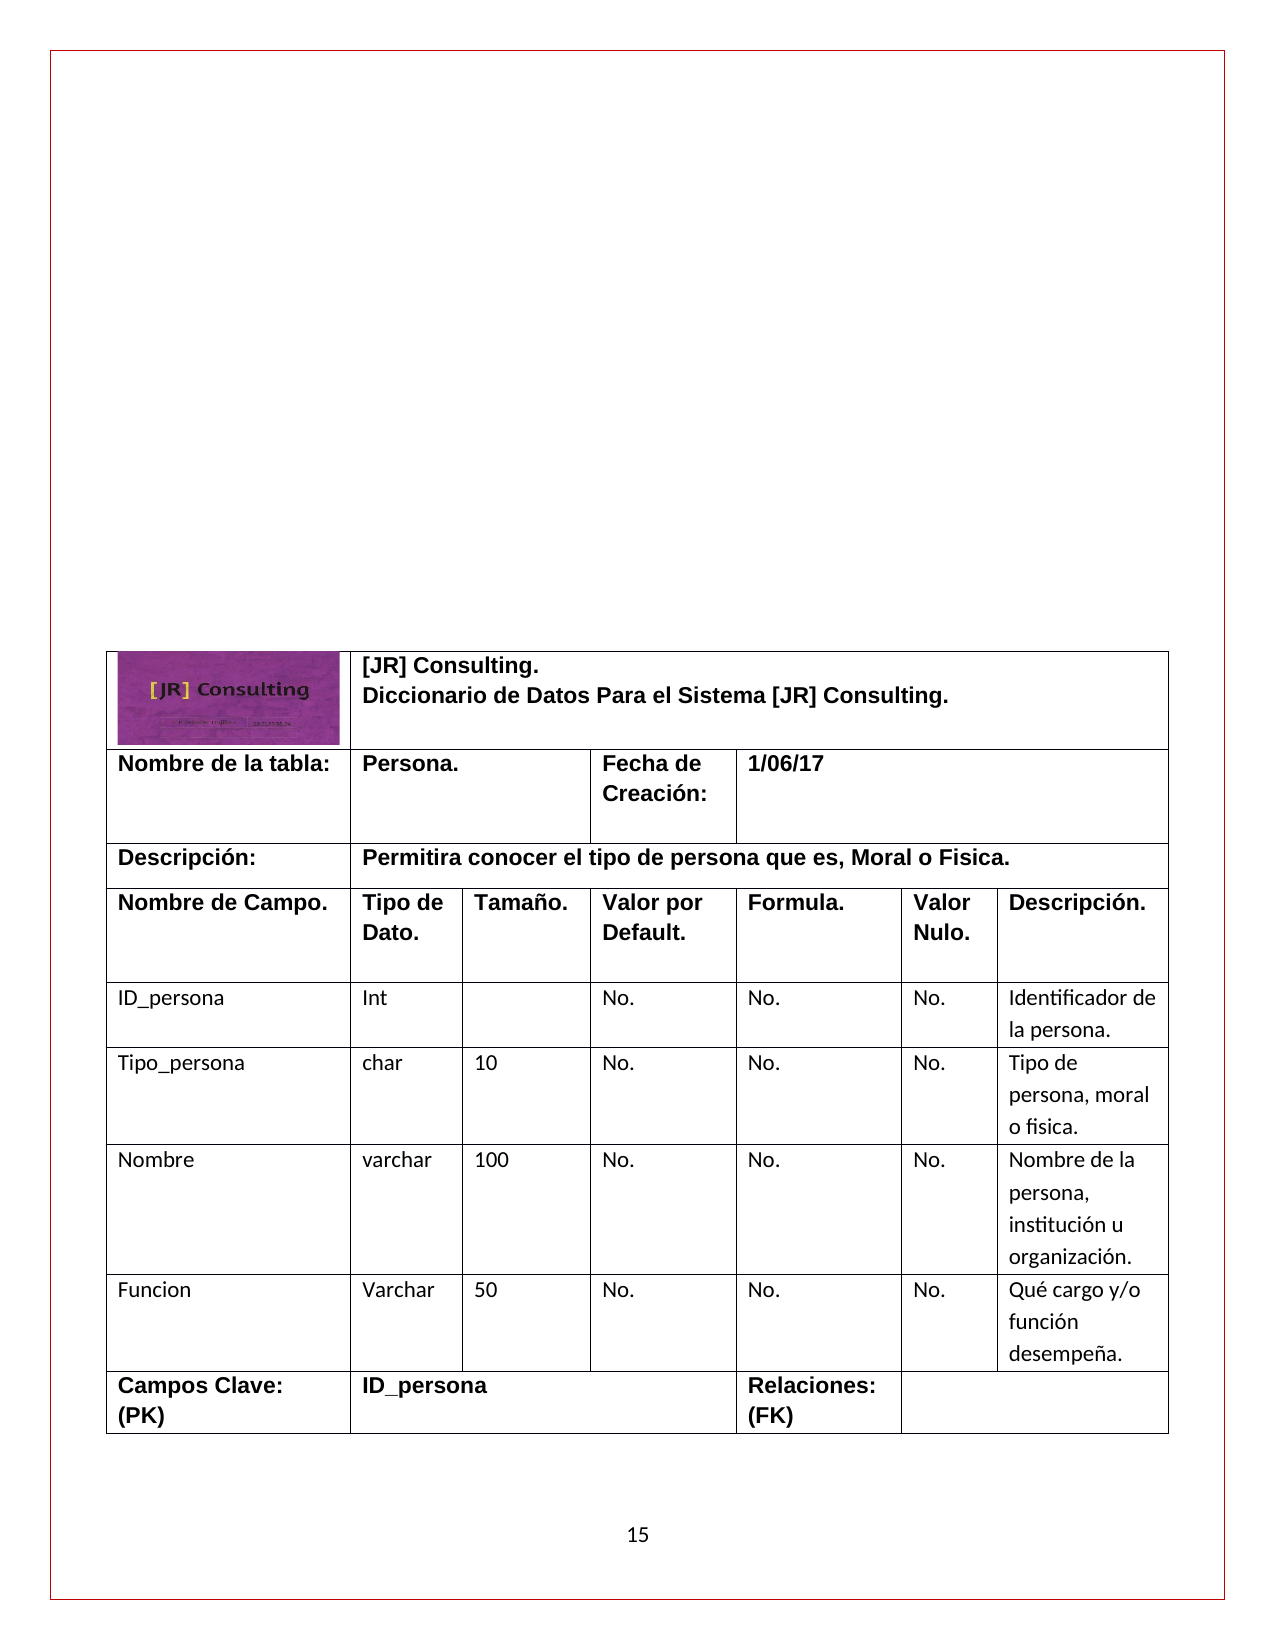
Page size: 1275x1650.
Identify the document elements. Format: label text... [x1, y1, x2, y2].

table_cell varchar [351, 1145, 462, 1274]
table_cell Persona. [351, 750, 590, 843]
table_cell No. [737, 1048, 901, 1144]
table_cell 1/06/17 [737, 750, 1168, 843]
table_header [JR] Consulting. Diccionario de Datos Para el Sistema [JR] Consulting. [351, 652, 1168, 749]
table_cell No. [902, 1145, 997, 1274]
table_cell Descripción. [998, 889, 1168, 982]
table_cell Nombre [107, 1145, 350, 1274]
table_cell [463, 983, 590, 1047]
table_cell Tipo_persona [107, 1048, 350, 1144]
table_cell Valor Nulo. [902, 889, 997, 982]
table_cell No. [591, 1275, 736, 1371]
table_cell Qué cargo y/o función desempeña. [998, 1275, 1168, 1371]
table_cell Tipo de Dato. [351, 889, 462, 982]
table_cell 10 [463, 1048, 590, 1144]
table_cell Nombre de la persona, institución u organización. [998, 1145, 1168, 1274]
table_cell Formula. [737, 889, 901, 982]
table_cell Tamaño. [463, 889, 590, 982]
table_cell Valor por Default. [591, 889, 736, 982]
table_cell No. [591, 1145, 736, 1274]
table_cell No. [737, 983, 901, 1047]
table_cell Tipo de persona, moral o fisica. [998, 1048, 1168, 1144]
table_cell Identificador de la persona. [998, 983, 1168, 1047]
table_cell Funcion [107, 1275, 350, 1371]
table_cell Nombre de la tabla: [107, 750, 350, 843]
table_cell No. [591, 1048, 736, 1144]
table_cell Varchar [351, 1275, 462, 1371]
table_cell Nombre de Campo. [107, 889, 350, 982]
table_cell ID_persona [351, 1372, 736, 1433]
table_cell char [351, 1048, 462, 1144]
table_cell ID_persona [107, 983, 350, 1047]
table_cell No. [737, 1275, 901, 1371]
table_header [107, 652, 350, 749]
picture [117, 651, 340, 745]
table_cell Relaciones: (FK) [737, 1372, 901, 1433]
table_cell Permitira conocer el tipo de persona que es, Moral o Fisica. [351, 844, 1168, 887]
table_cell No. [591, 983, 736, 1047]
table_cell 100 [463, 1145, 590, 1274]
table_cell 50 [463, 1275, 590, 1371]
table_cell Descripción: [107, 844, 350, 887]
table_cell No. [737, 1145, 901, 1274]
table_cell No. [902, 1275, 997, 1371]
table_cell Fecha de Creación: [591, 750, 736, 843]
table_cell No. [902, 983, 997, 1047]
table_cell [902, 1372, 1168, 1433]
table_cell Int [351, 983, 462, 1047]
table_cell Campos Clave: (PK) [107, 1372, 350, 1433]
table_cell No. [902, 1048, 997, 1144]
